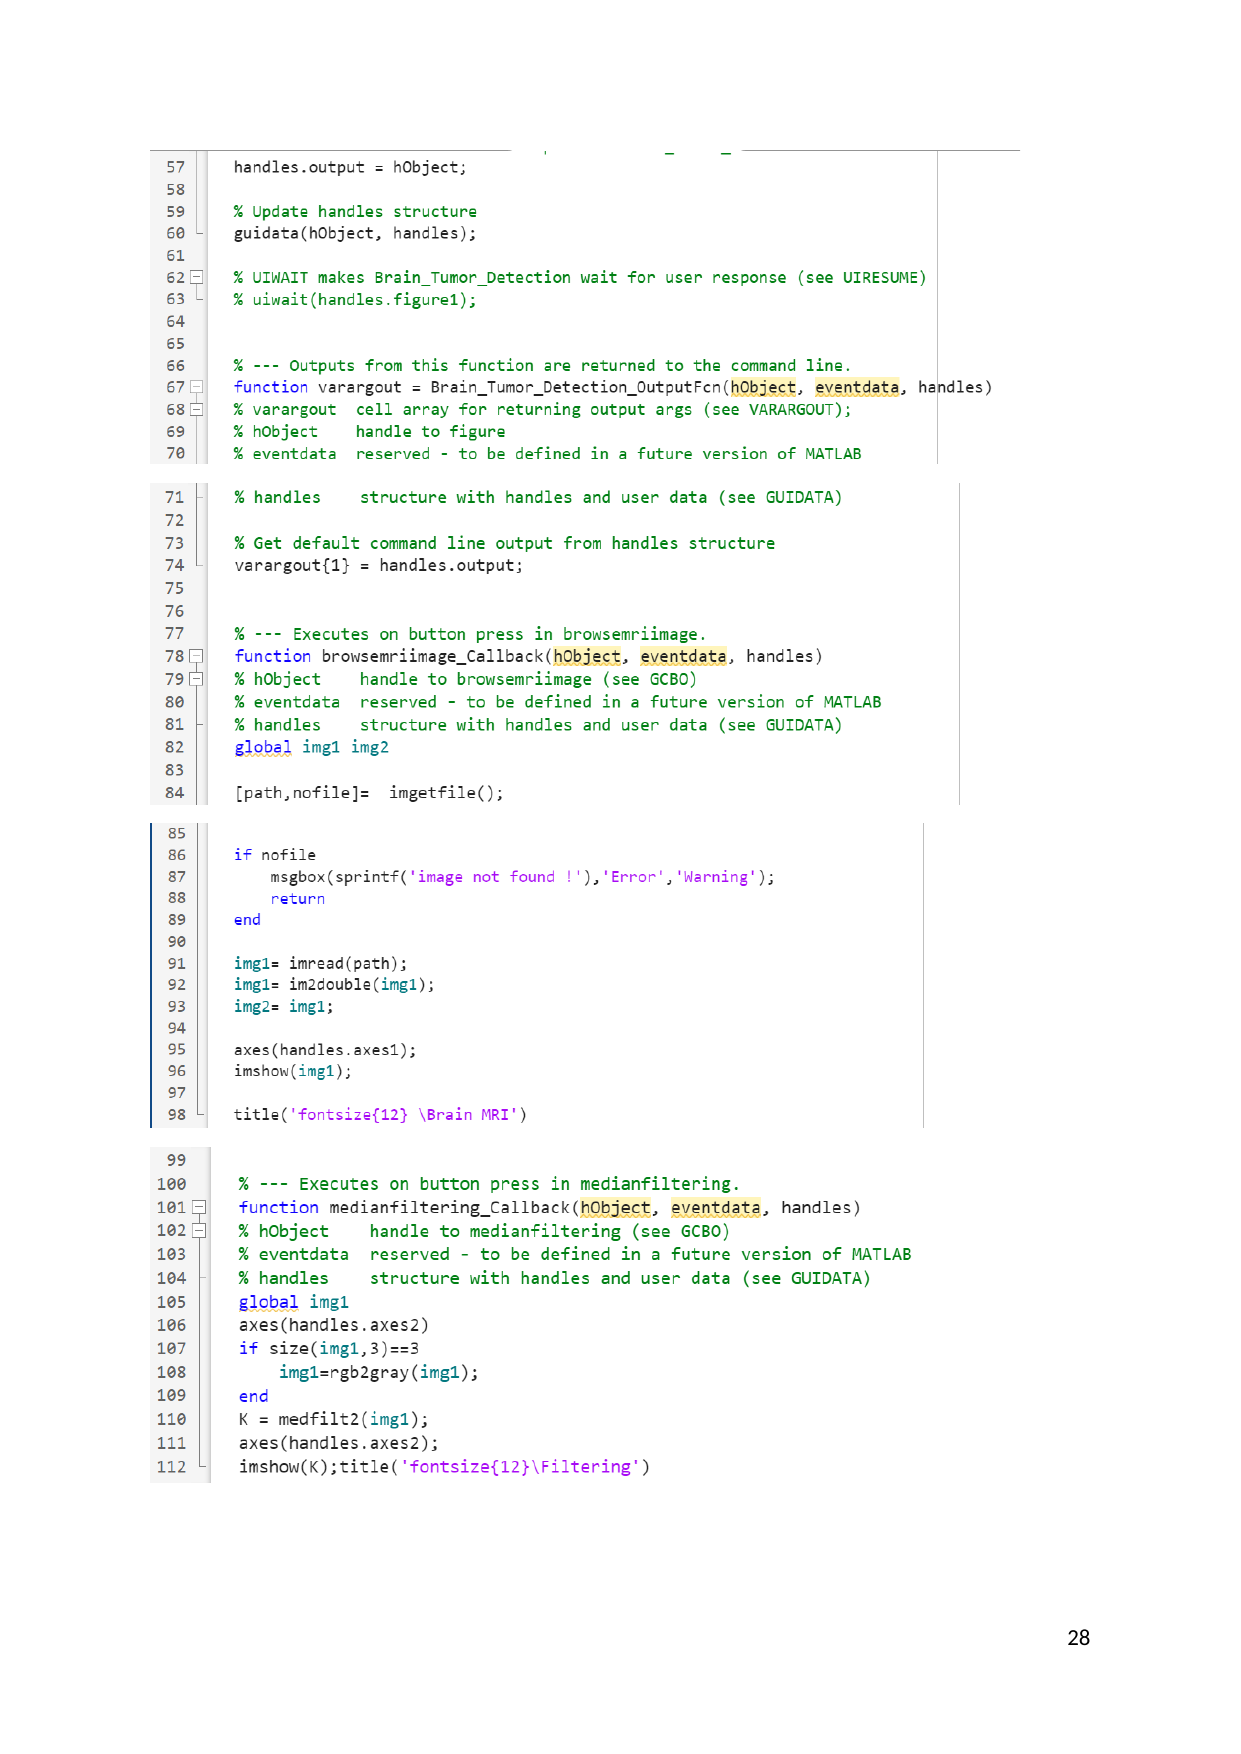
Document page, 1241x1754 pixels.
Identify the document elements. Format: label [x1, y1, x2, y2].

picture [150, 1147, 930, 1483]
picture [150, 483, 985, 805]
picture [150, 150, 1021, 464]
picture [150, 823, 981, 1128]
